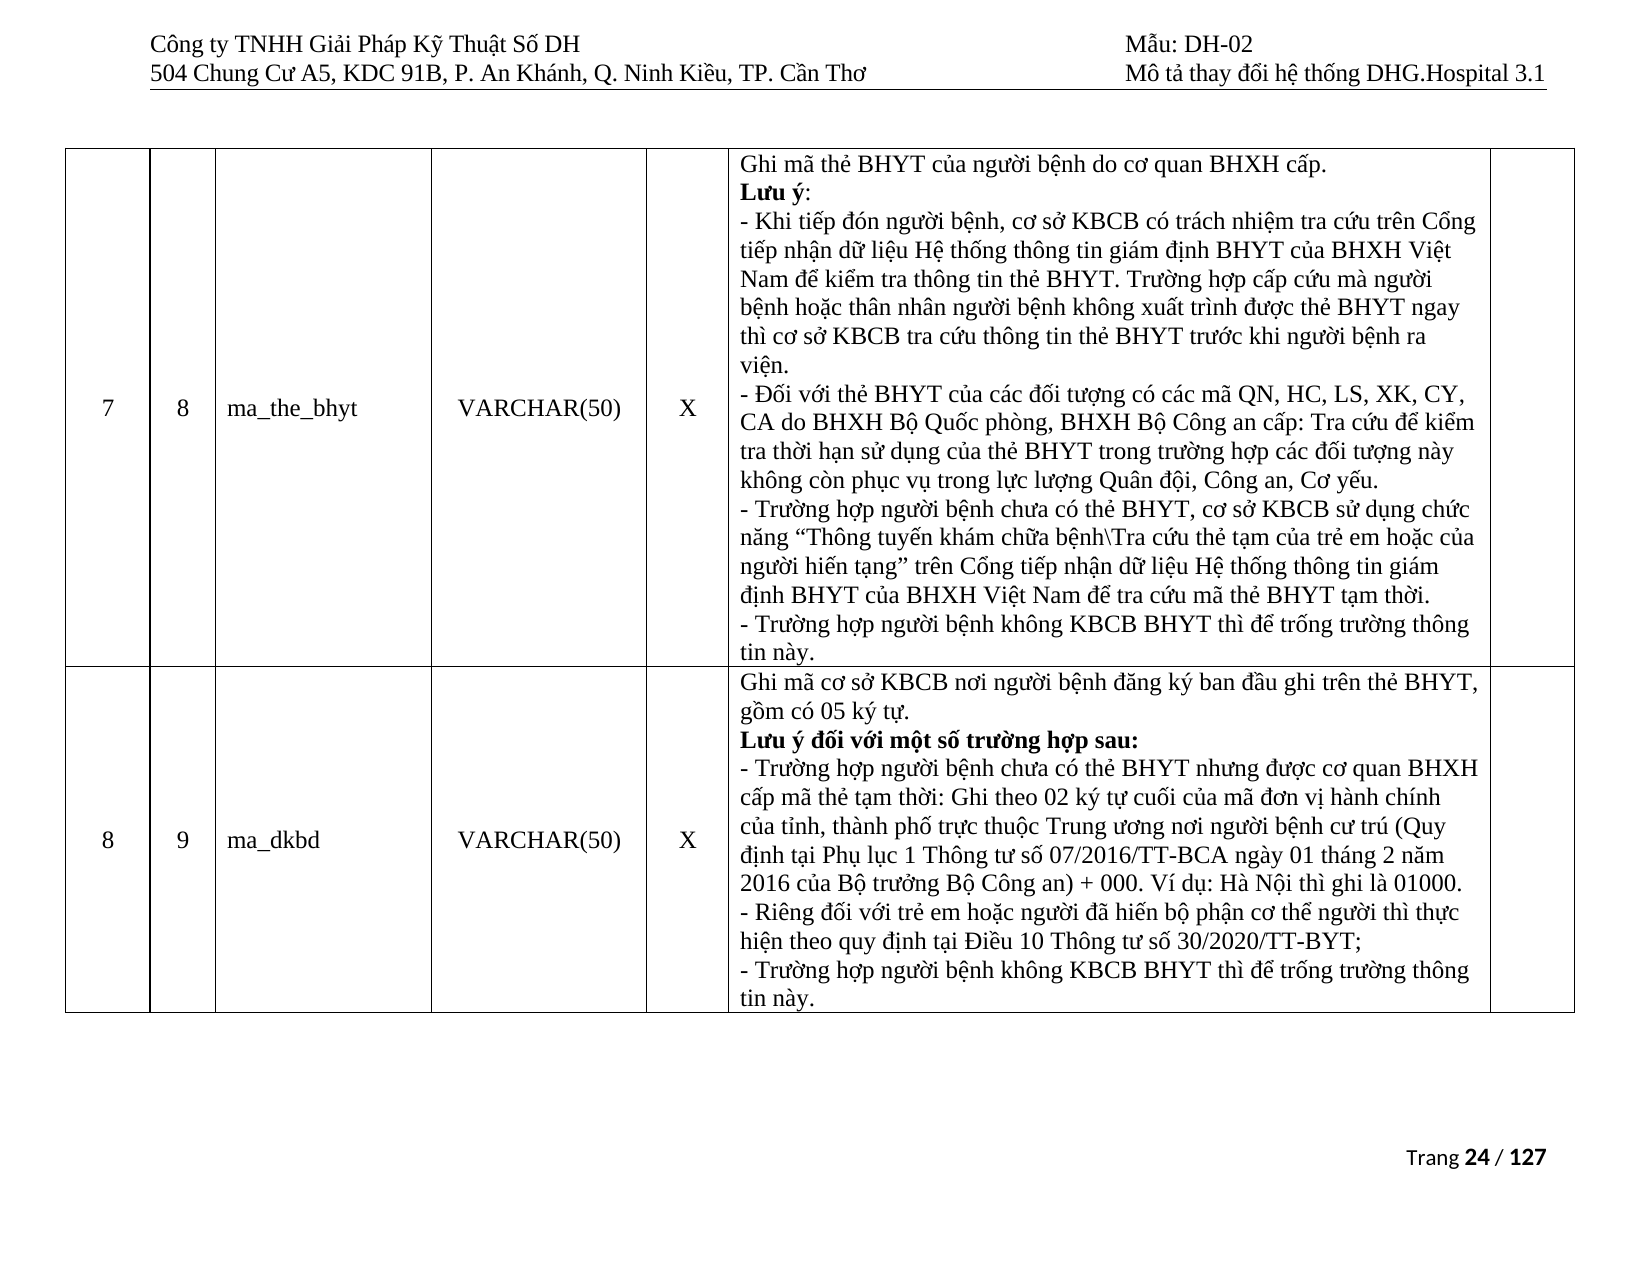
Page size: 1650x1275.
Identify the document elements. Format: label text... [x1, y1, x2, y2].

table_cell Ghi mã cơ sở KBCB nơi người bệnh đăng ký ban đầu ghi trên thẻ BHYT, gồm có 05 ký tự. Lưu ý đối với một số trường hợp sau: - Trường hợp người bệnh chưa có thẻ BHYT nhưng được cơ quan BHXH cấp mã thẻ tạm thời: Ghi theo 02 ký tự cuối của mã đơn vị hành chính của tỉnh, thành phố trực thuộc Trung ương nơi người bệnh cư trú (Quy định tại Phụ lục 1 Thông tư số 07/2016/TT-BCA ngày 01 tháng 2 năm 2016 của Bộ trưởng Bộ Công an) + 000. Ví dụ: Hà Nội thì ghi là 01000. - Riêng đối với trẻ em hoặc người đã hiến bộ phận cơ thể người thì thực hiện theo quy định tại Điều 10 Thông tư số 30/2020/TT-BYT; - Trường hợp người bệnh không KBCB BHYT thì để trống trường thông tin này. [729, 667, 1490, 1012]
table_cell ma_the_bhyt [216, 149, 431, 666]
table_cell X [647, 667, 728, 1012]
table_cell 8 [66, 667, 149, 1012]
table_cell 7 [66, 149, 149, 666]
table_cell 8 [151, 149, 215, 666]
table_cell X [647, 149, 728, 666]
table_cell VARCHAR(50) [432, 667, 646, 1012]
table_cell 9 [151, 667, 215, 1012]
table_cell VARCHAR(50) [432, 149, 646, 666]
table_cell [1491, 667, 1574, 1012]
table_cell [1491, 149, 1574, 666]
table_cell ma_dkbd [216, 667, 431, 1012]
table_cell Ghi mã thẻ BHYT của người bệnh do cơ quan BHXH cấp. Lưu ý: - Khi tiếp đón người bệnh, cơ sở KBCB có trách nhiệm tra cứu trên Cổng tiếp nhận dữ liệu Hệ thống thông tin giám định BHYT của BHXH Việt Nam để kiểm tra thông tin thẻ BHYT. Trường hợp cấp cứu mà người bệnh hoặc thân nhân người bệnh không xuất trình được thẻ BHYT ngay thì cơ sở KBCB tra cứu thông tin thẻ BHYT trước khi người bệnh ra viện. - Đối với thẻ BHYT của các đối tượng có các mã QN, HC, LS, XK, CY, CA do BHXH Bộ Quốc phòng, BHXH Bộ Công an cấp: Tra cứu để kiểm tra thời hạn sử dụng của thẻ BHYT trong trường hợp các đối tượng này không còn phục vụ trong lực lượng Quân đội, Công an, Cơ yếu. - Trường hợp người bệnh chưa có thẻ BHYT, cơ sở KBCB sử dụng chức năng “Thông tuyến khám chữa bệnh\Tra cứu thẻ tạm của trẻ em hoặc của người hiến tạng” trên Cổng tiếp nhận dữ liệu Hệ thống thông tin giám định BHYT của BHXH Việt Nam để tra cứu mã thẻ BHYT tạm thời. - Trường hợp người bệnh không KBCB BHYT thì để trống trường thông tin này. [729, 149, 1490, 666]
